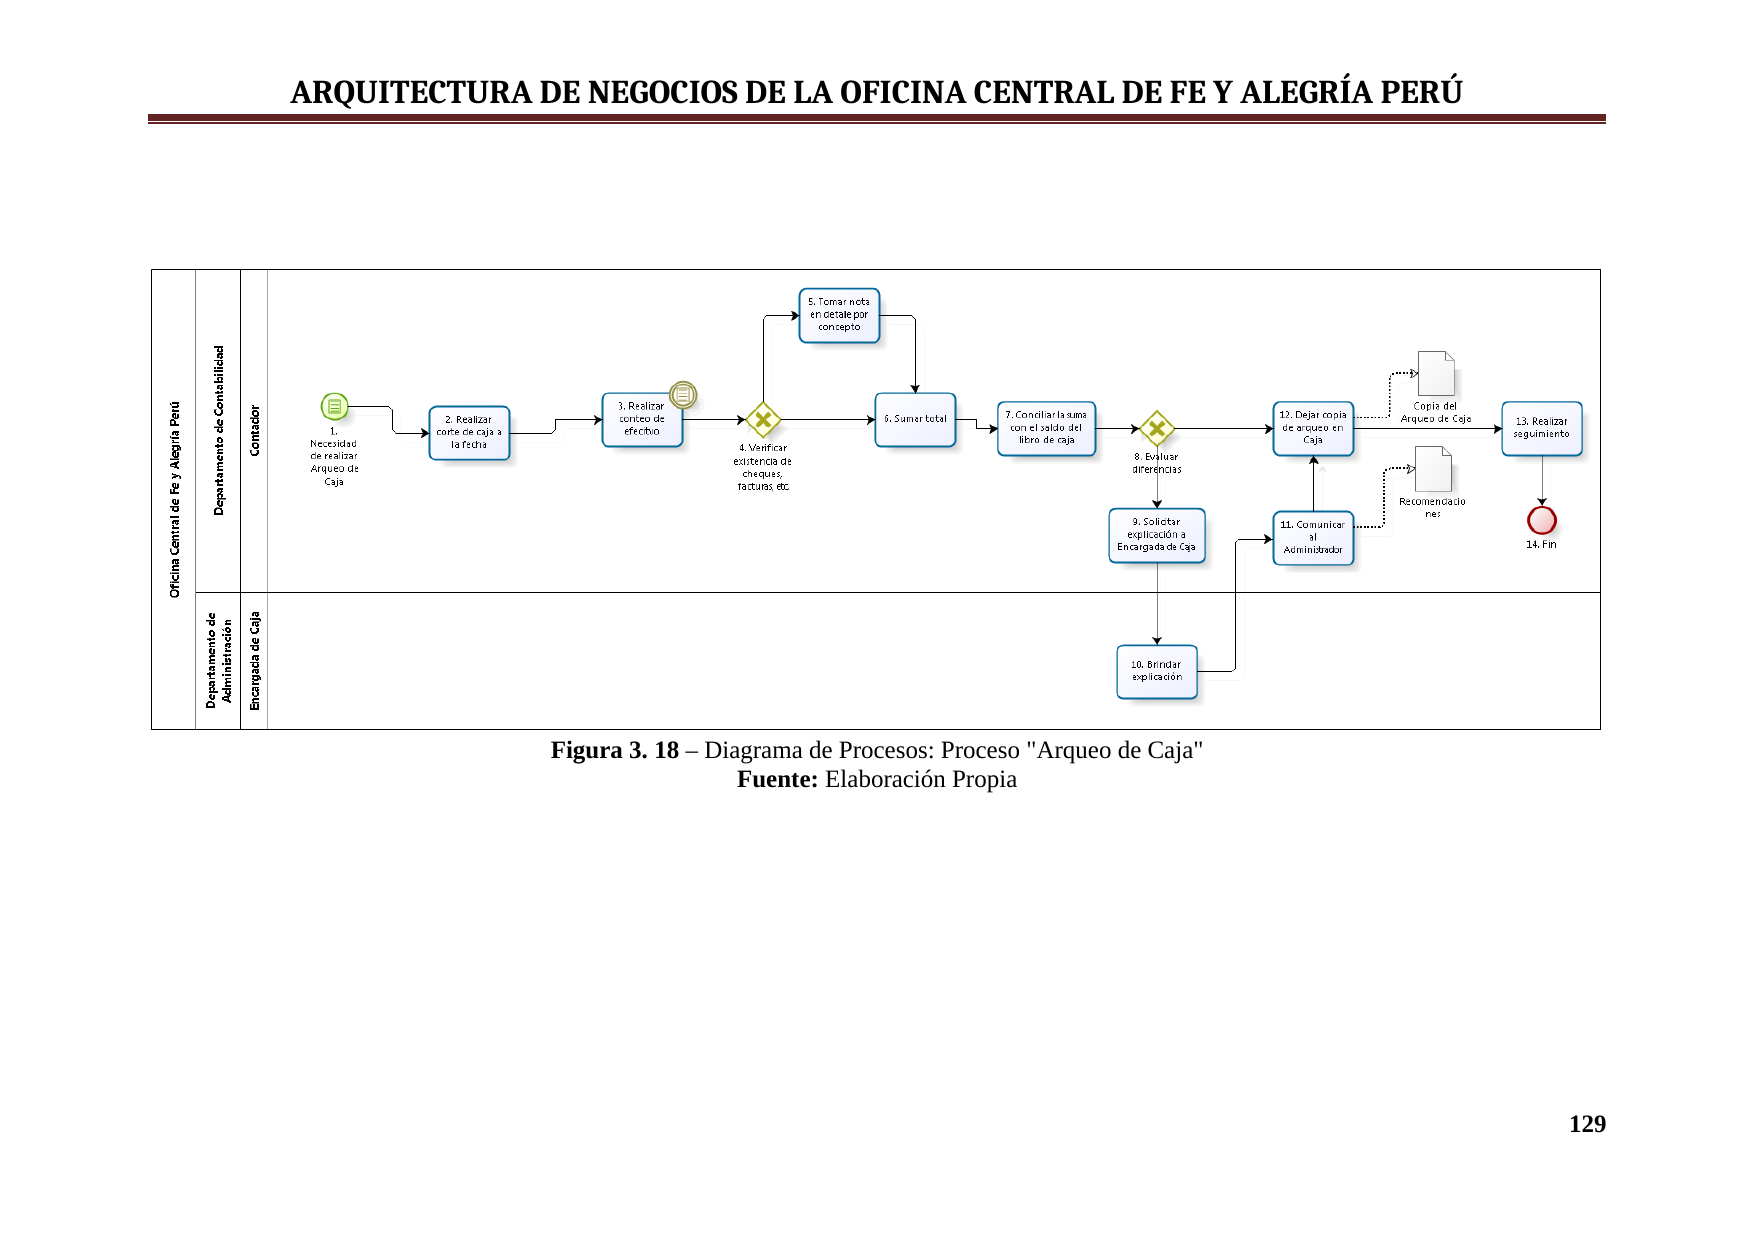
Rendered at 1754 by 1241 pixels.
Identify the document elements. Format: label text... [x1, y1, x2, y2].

text Fuente: Elaboración Propia [148, 764, 1606, 793]
picture [147, 263, 1607, 736]
text Figura 3. 18 – Diagrama de Procesos: Proceso "Arqueo de Caja" [148, 736, 1606, 764]
